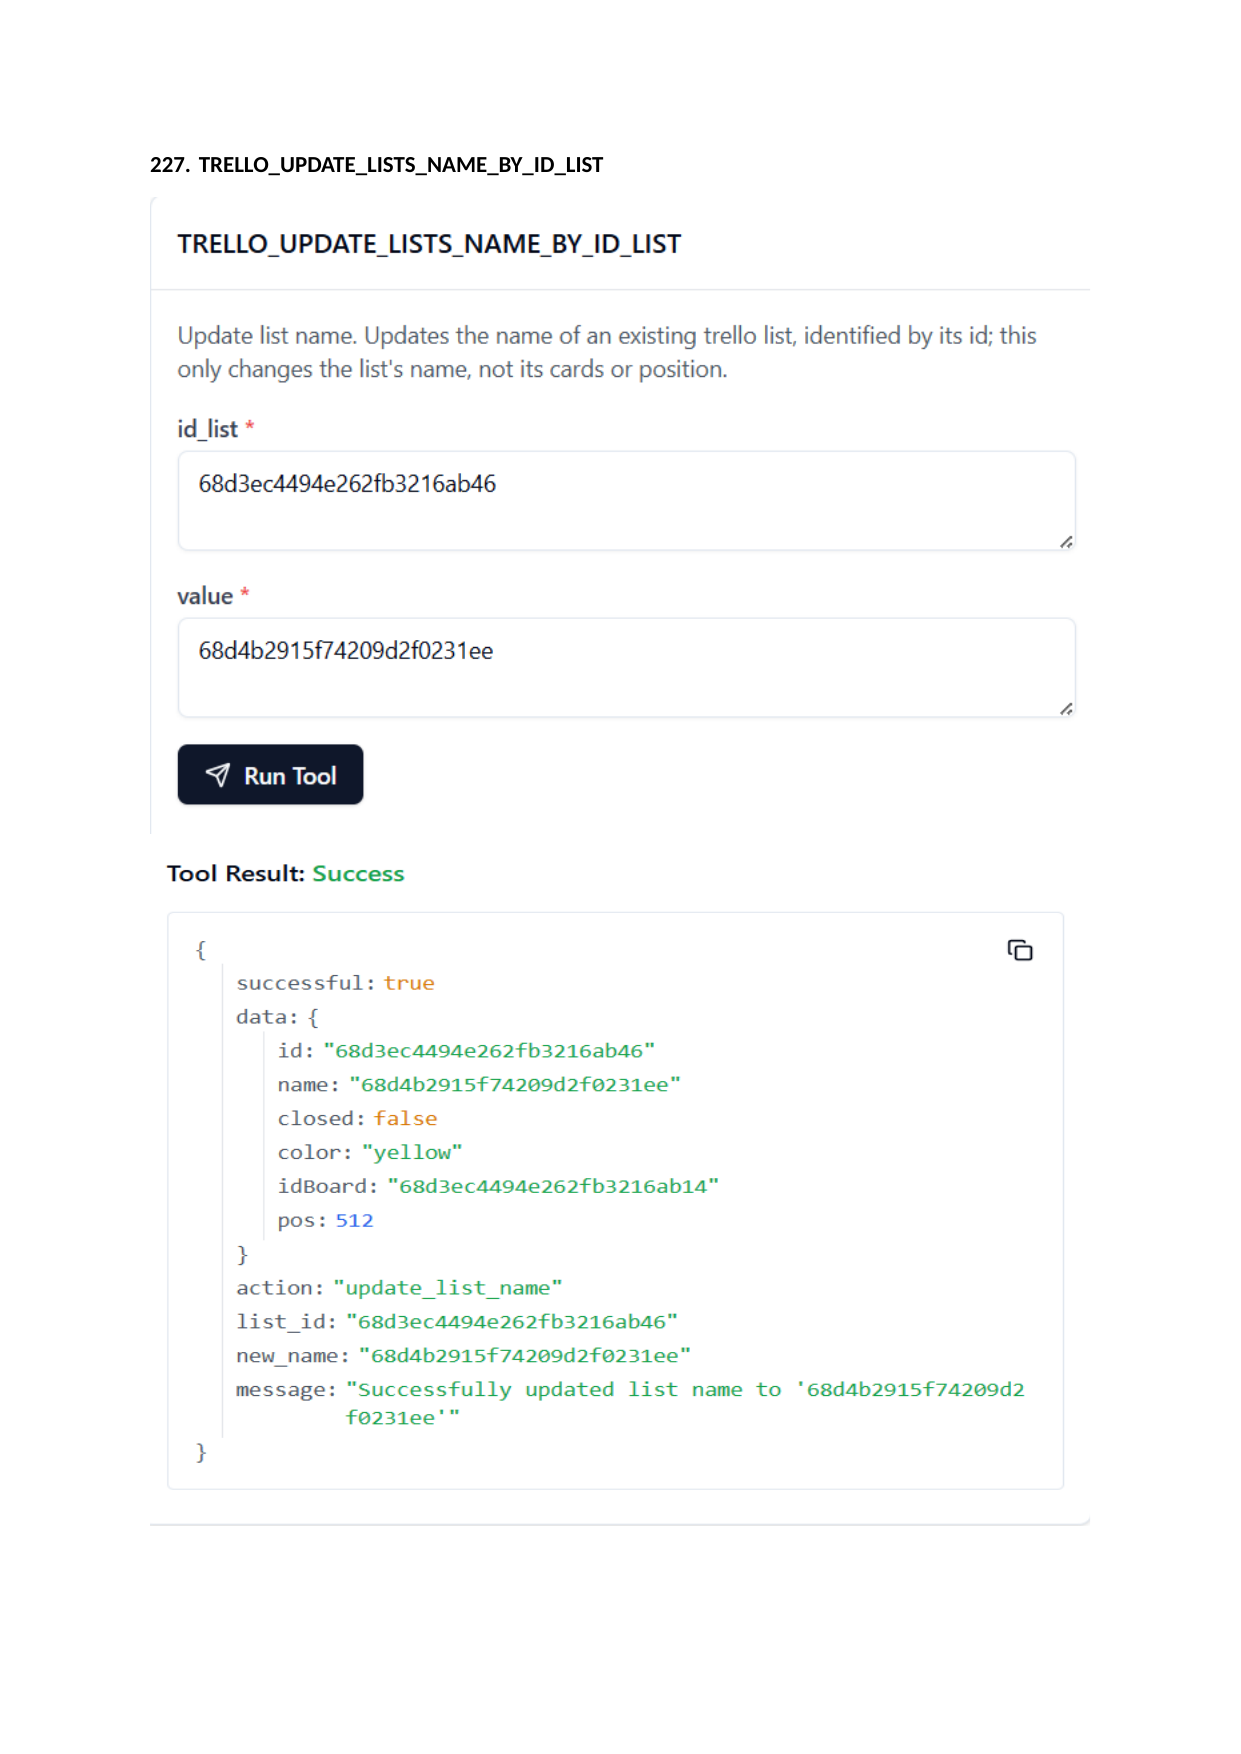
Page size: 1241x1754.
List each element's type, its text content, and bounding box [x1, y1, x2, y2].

picture [150, 197, 1091, 834]
picture [150, 852, 1091, 1526]
text 227. TRELLO_UPDATE_LISTS_NAME_BY_ID_LIST [150, 150, 1090, 178]
